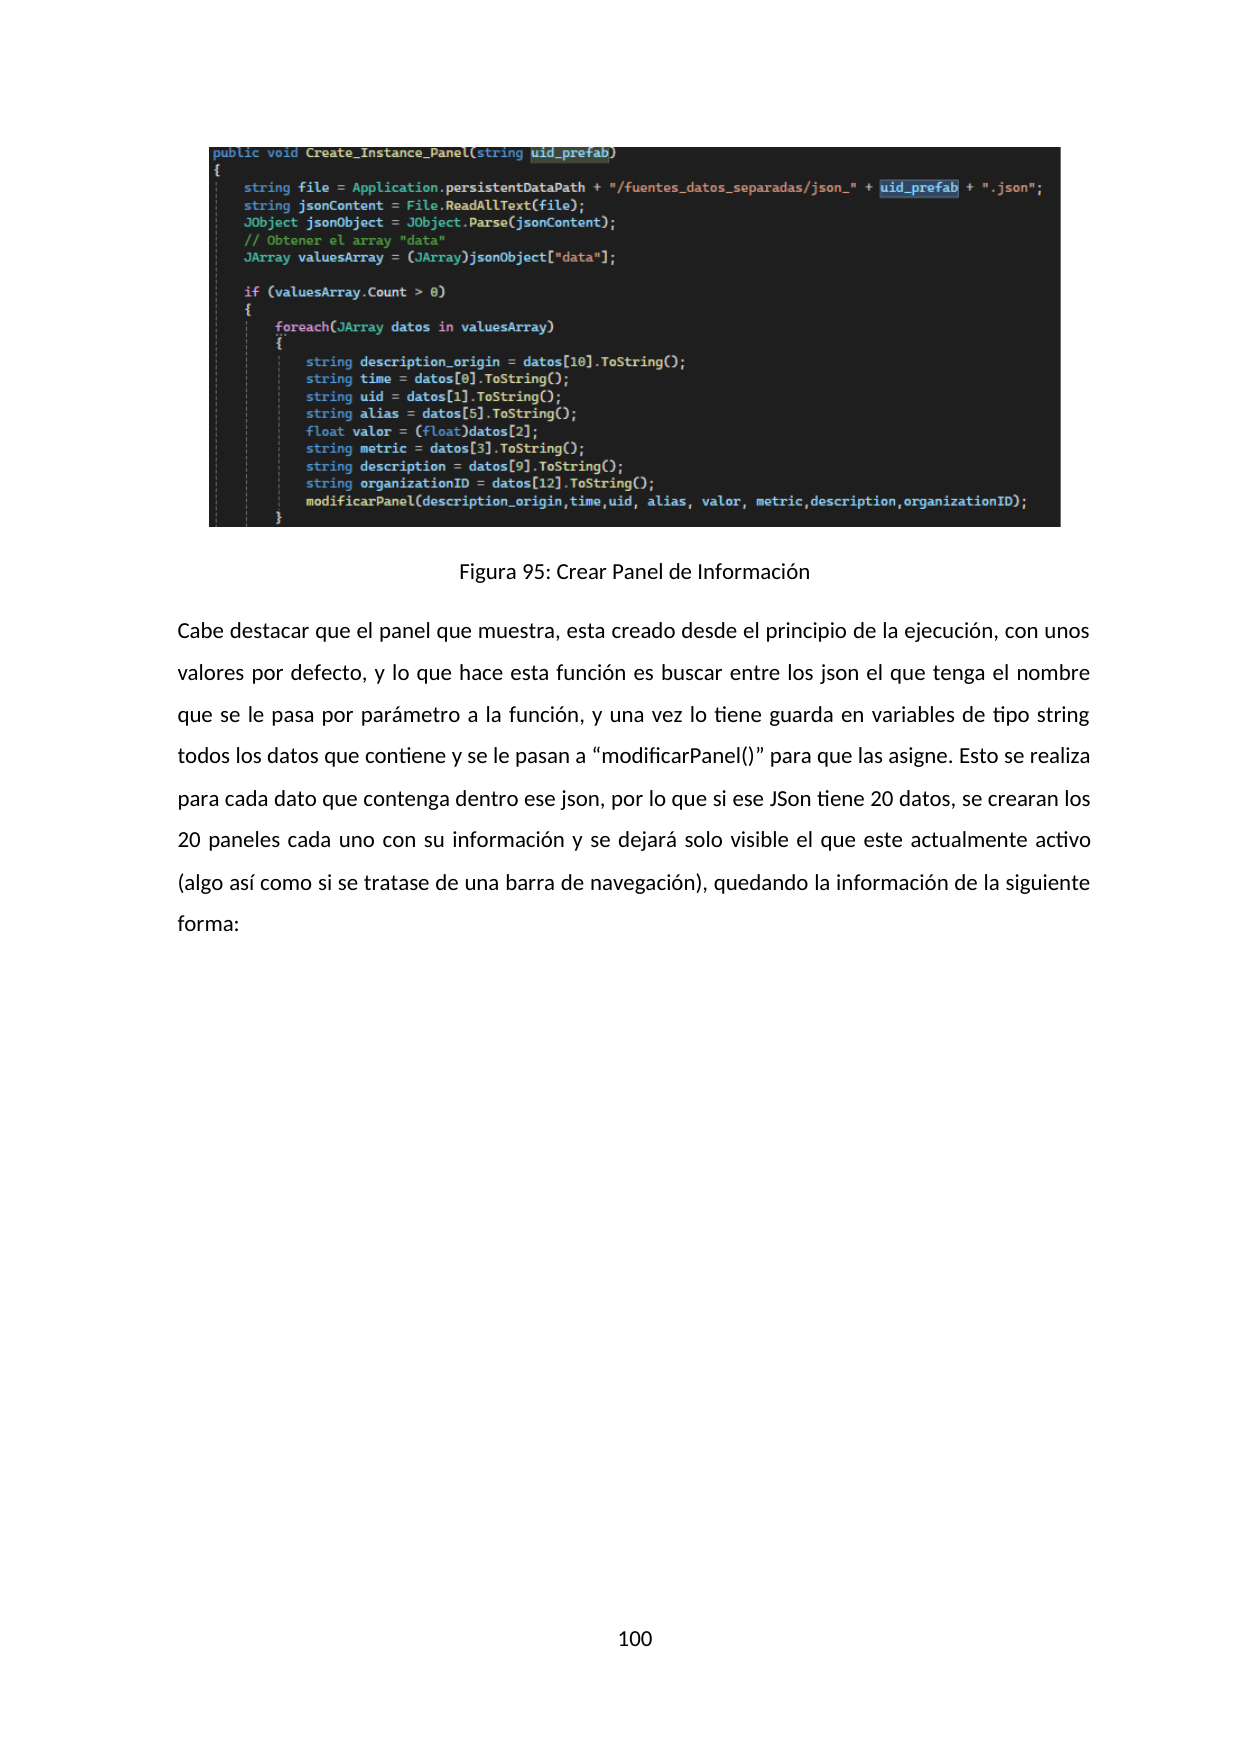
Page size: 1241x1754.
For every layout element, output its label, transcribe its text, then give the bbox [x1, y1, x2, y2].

text Figura 95: Crear Panel de Información [177, 557, 1092, 585]
text Cabe destacar que el panel que muestra, esta creado desde el principio de la ejecución, con unos valores por defecto, y lo que hace esta función es buscar entre los json el que tenga el nombre que se le pasa por parámetro a la función, y una vez lo tiene guarda en variables de tipo string todos los datos que contiene y se le pasan a “modificarPanel()” para que las asigne. Esto se realiza para cada dato que contenga dentro ese json, por lo que si ese JSon tiene 20 datos, se crearan los 20 paneles cada uno con su información y se dejará solo visible el que este actualmente activo (algo así como si se tratase de una barra de navegación), quedando la información de la siguiente forma: [177, 616, 1092, 938]
picture [209, 147, 1061, 527]
